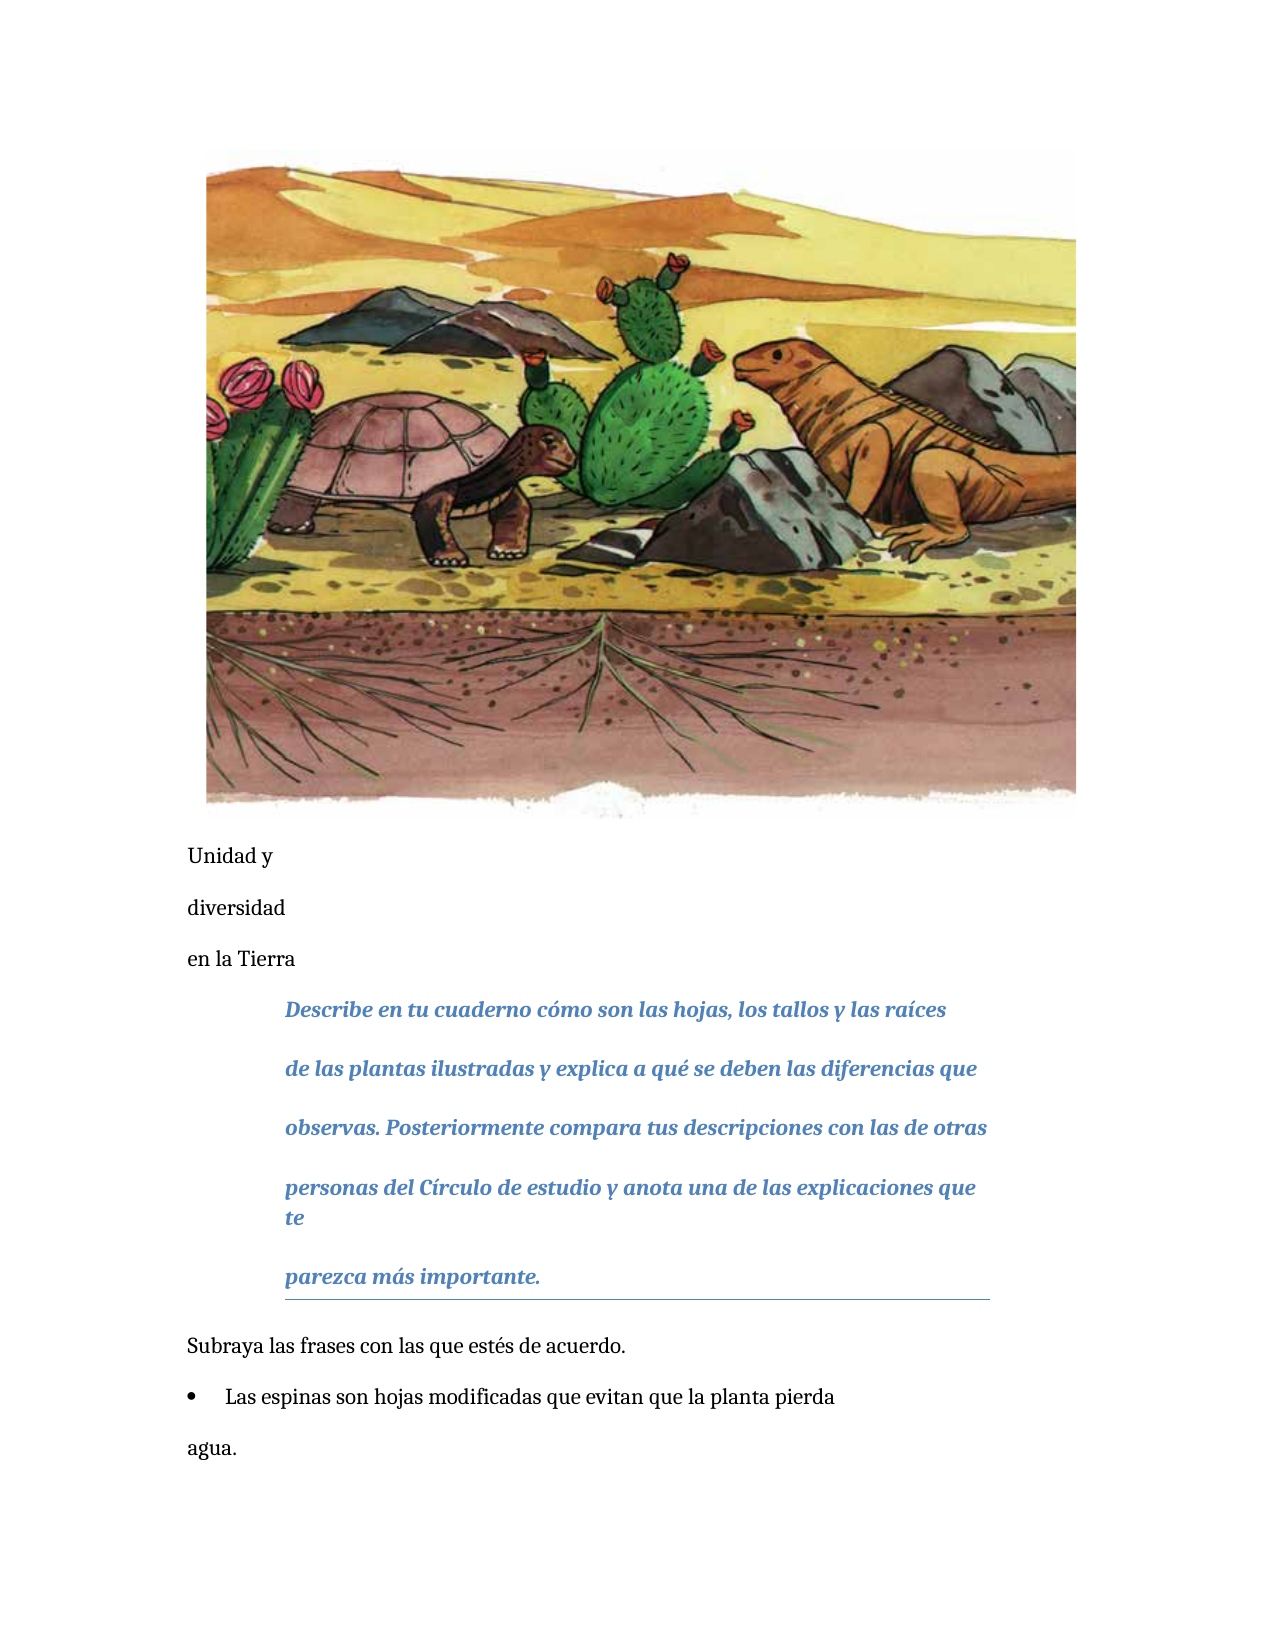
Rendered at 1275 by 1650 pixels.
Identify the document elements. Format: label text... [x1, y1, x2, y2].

list Las espinas son hojas modificadas que evitan que la planta pierda [187, 1384, 1087, 1410]
text en la Tierra [187, 945, 1087, 972]
text Describe en tu cuaderno cómo son las hojas, los tallos y las raíces [285, 996, 990, 1023]
text agua. [187, 1435, 1087, 1461]
text de las plantas ilustradas y explica a qué se deben las diferencias que [285, 1056, 990, 1082]
text diversidad [187, 894, 1087, 921]
text Unidad y [187, 843, 1087, 870]
text observas. Posteriormente compara tus descripciones con las de otras [285, 1115, 990, 1142]
text parezca más importante. [285, 1264, 990, 1299]
picture [206, 150, 1077, 819]
text personas del Círculo de estudio y anota una de las explicaciones que te [285, 1174, 990, 1231]
text Subraya las frases con las que estés de acuerdo. [187, 1333, 1087, 1359]
